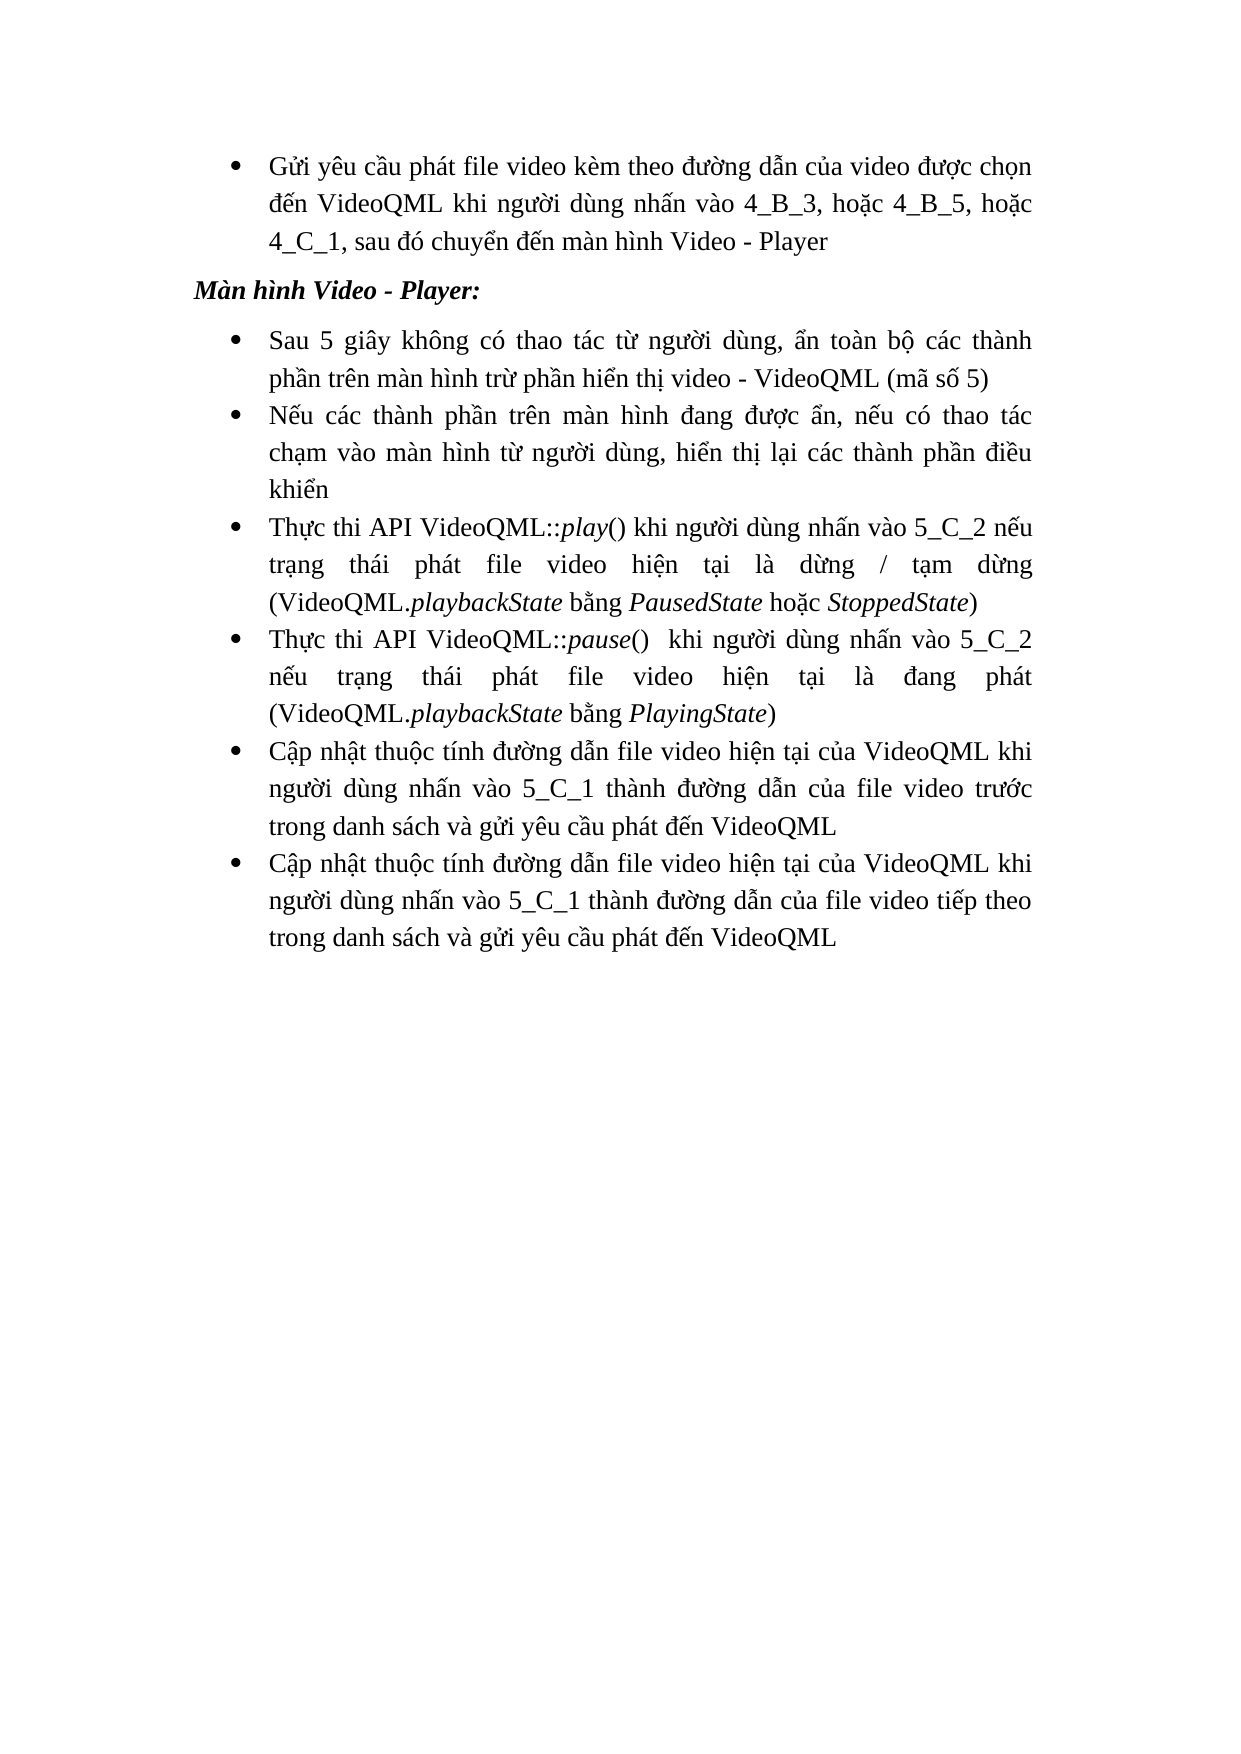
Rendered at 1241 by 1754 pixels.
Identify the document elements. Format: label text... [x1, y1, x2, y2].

list Thực thi API VideoQML::pause() khi người dùng nhấn vào 5_C_2 nếu trạng thái phát file video hiện tại là đang phát (VideoQML.playbackState bằng PlayingState) [231, 623, 1033, 729]
list Cập nhật thuộc tính đường dẫn file video hiện tại của VideoQML khi người dùng nhấn vào 5_C_1 thành đường dẫn của file video tiếp theo trong danh sách và gửi yêu cầu phát đến VideoQML [231, 847, 1033, 953]
list Sau 5 giây không có thao tác từ người dùng, ẩn toàn bộ các thành phần trên màn hình trừ phần hiển thị video - VideoQML (mã số 5) [231, 324, 1033, 393]
list Gửi yêu cầu phát file video kèm theo đường dẫn của video được chọn đến VideoQML khi người dùng nhấn vào 4_B_3, hoặc 4_B_5, hoặc 4_C_1, sau đó chuyển đến màn hình Video - Player [231, 150, 1033, 256]
list Nếu các thành phần trên màn hình đang được ẩn, nếu có thao tác chạm vào màn hình từ người dùng, hiển thị lại các thành phần điều khiển [231, 399, 1033, 505]
text Màn hình Video - Player: [118, 274, 1033, 306]
list Cập nhật thuộc tính đường dẫn file video hiện tại của VideoQML khi người dùng nhấn vào 5_C_1 thành đường dẫn của file video trước trong danh sách và gửi yêu cầu phát đến VideoQML [231, 735, 1033, 841]
list Thực thi API VideoQML::play() khi người dùng nhấn vào 5_C_2 nếu trạng thái phát file video hiện tại là dừng / tạm dừng (VideoQML.playbackState bằng PausedState hoặc StoppedState) [231, 511, 1033, 617]
